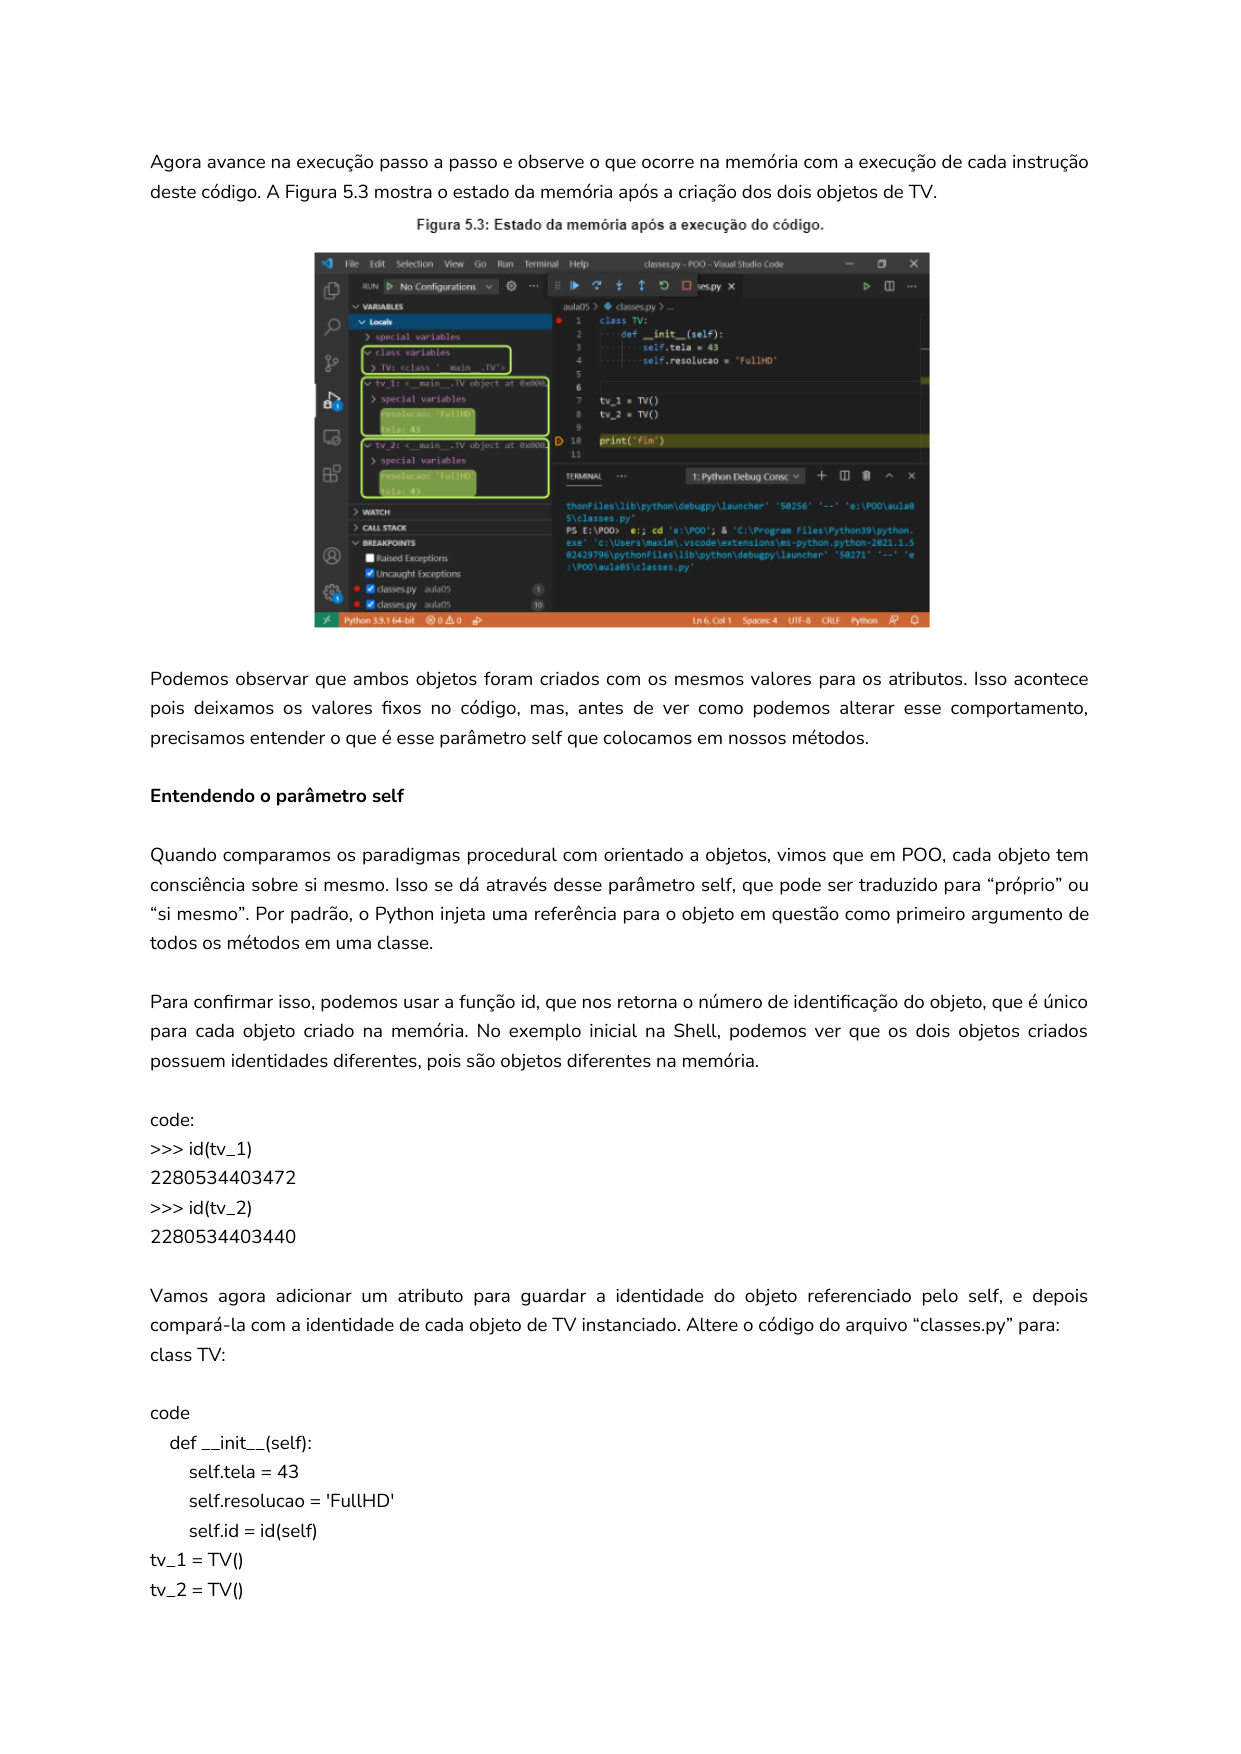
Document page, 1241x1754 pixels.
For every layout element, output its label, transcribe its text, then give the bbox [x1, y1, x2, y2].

text Agora avance na execução passo a passo e observe o que ocorre na memória com a execução de cada instrução deste código. A Figura 5.3 mostra o estado da memória após a criação dos dois objetos de TV. [150, 150, 1090, 205]
text Podemos observar que ambos objetos foram criados com os mesmos valores para os atributos. Isso acontece pois deixamos os valores fixos no código, mas, antes de ver como podemos alterar esse comportamento, precisamos entender o que é esse parâmetro self que colocamos em nossos métodos. [150, 666, 1090, 751]
picture [307, 208, 933, 634]
text Para confirmar isso, podemos usar a função id, que nos retorna o número de identificação do objeto, que é único para cada objeto criado na memória. No exemplo inicial na Shell, podemos ver que os dois objetos criados possuem identidades diferentes, pois são objetos diferentes na memória. [150, 989, 1090, 1074]
text code: [150, 1107, 1090, 1133]
text self.id = id(self) [150, 1518, 1090, 1544]
text 2280534403440 [150, 1224, 1090, 1250]
text self.resolucao = 'FullHD' [150, 1489, 1090, 1514]
text self.tela = 43 [150, 1459, 1090, 1485]
text 2280534403472 [150, 1166, 1090, 1191]
text code [150, 1401, 1090, 1426]
text Vamos agora adicionar um atributo para guardar a identidade do objeto referenciado pelo self, e depois compará-la com a identidade de cada objeto de TV instanciado. Altere o código do arquivo “classes.py” para: [150, 1283, 1090, 1338]
text tv_2 = TV() [150, 1577, 1090, 1603]
text Quando comparamos os paradigmas procedural com orientado a objetos, vimos que em POO, cada objeto tem consciência sobre si mesmo. Isso se dá através desse parâmetro self, que pode ser traduzido para “próprio” ou “si mesmo”. Por padrão, o Python injeta uma referência para o objeto em questão como primeiro argumento de todos os métodos em uma classe. [150, 843, 1090, 956]
text >>> id(tv_2) [150, 1195, 1090, 1221]
subtitle Entendendo o parâmetro self [150, 784, 1090, 809]
text >>> id(tv_1) [150, 1136, 1090, 1162]
text tv_1 = TV() [150, 1548, 1090, 1573]
text class TV: [150, 1342, 1090, 1368]
text def __init__(self): [150, 1430, 1090, 1456]
